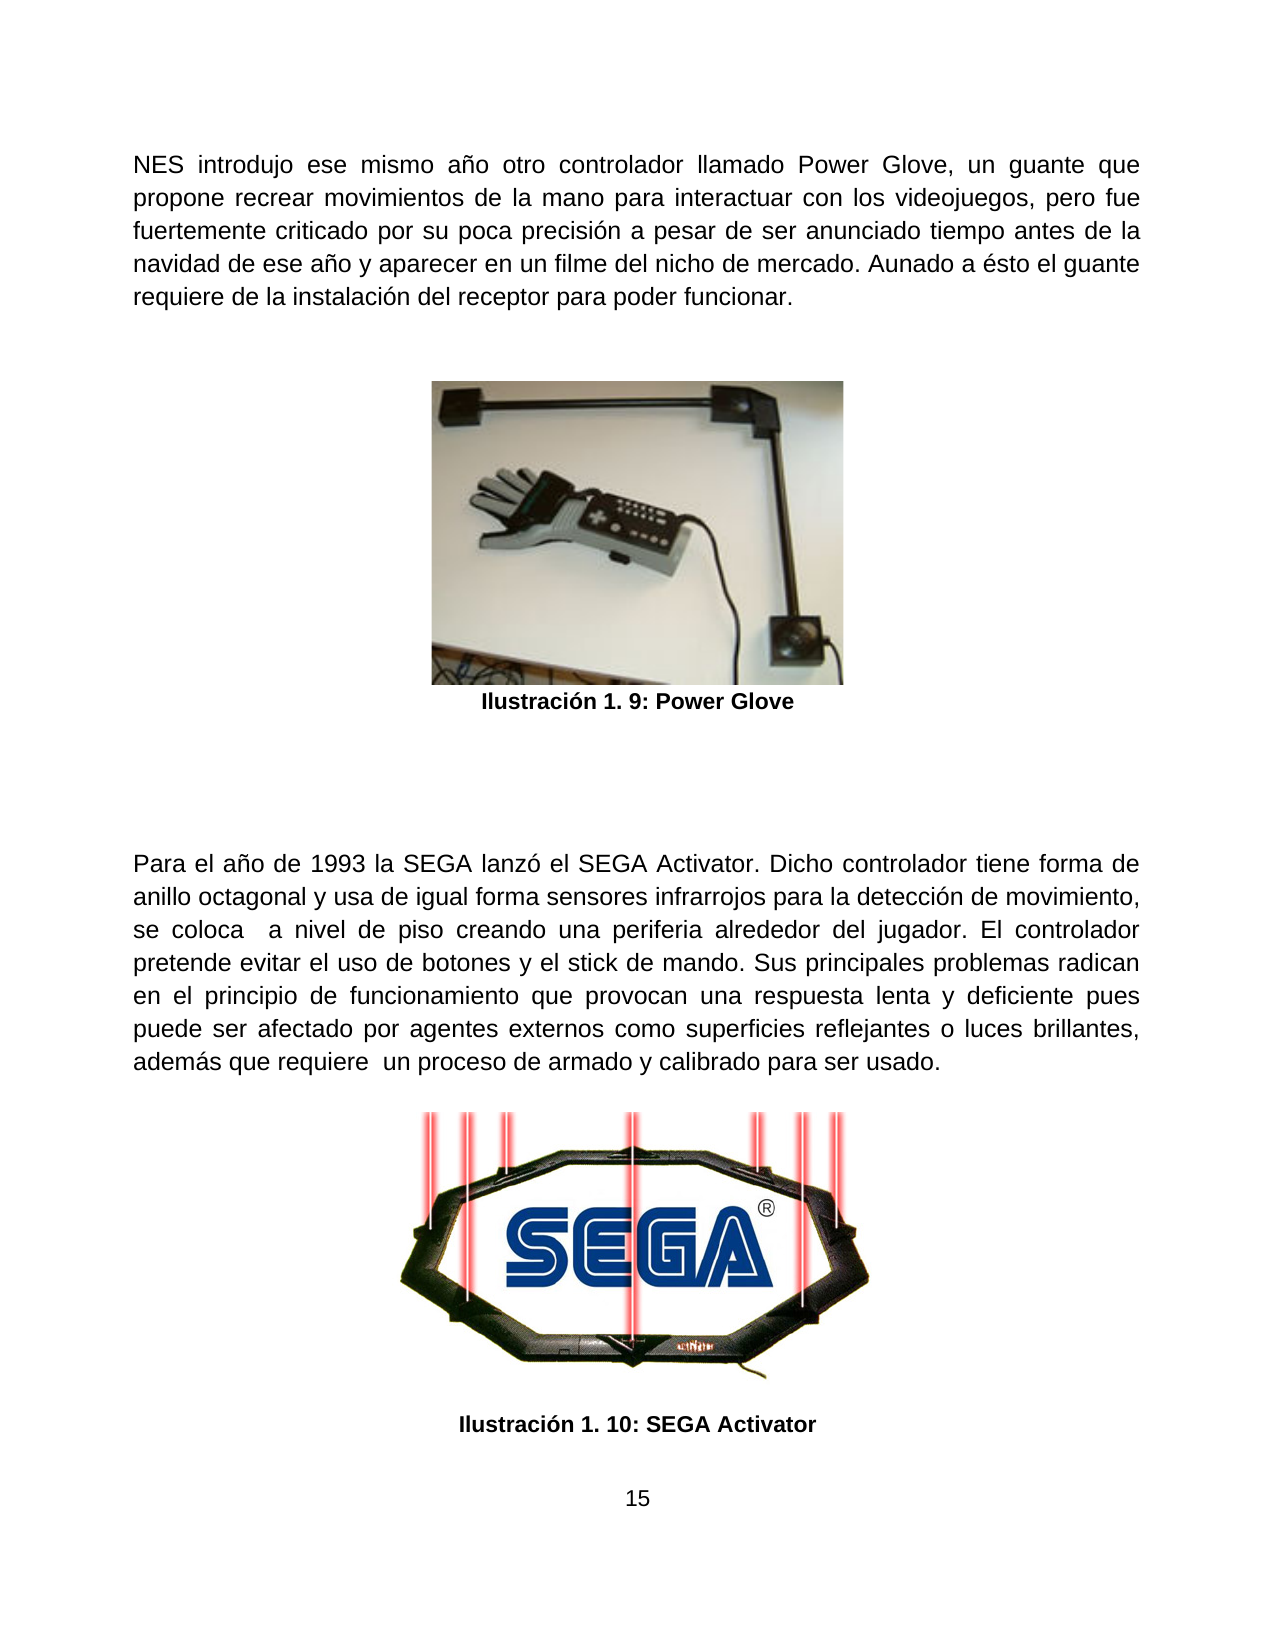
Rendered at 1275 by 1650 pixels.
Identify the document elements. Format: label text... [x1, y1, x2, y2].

picture [431, 381, 844, 685]
text Ilustración 1. 9: Power Glove [133, 688, 1142, 714]
text Ilustración 1. 10: SEGA Activator [133, 1411, 1142, 1437]
text Para el año de 1993 la SEGA lanzó el SEGA Activator. Dicho controlador tiene forma de anillo octagonal y usa de igual forma sensores infrarrojos para la detección de movimiento, se coloca a nivel de piso creando una periferia alrededor del jugador. El controlador pretende evitar el uso de botones y el stick de mando. Sus principales problemas radican en el principio de funcionamiento que provocan una respuesta lenta y deficiente pues puede ser afectado por agentes externos como superficies reflejantes o luces brillantes, además que requiere un proceso de armado y calibrado para ser usado. [133, 848, 1142, 1075]
picture [392, 1112, 883, 1408]
text NES introdujo ese mismo año otro controlador llamado Power Glove, un guante que propone recrear movimientos de la mano para interactuar con los videojuegos, pero fue fuertemente criticado por su poca precisión a pesar de ser anunciado tiempo antes de la navidad de ese año y aparecer en un filme del nicho de mercado. Aunado a ésto el guante requiere de la instalación del receptor para poder funcionar. [133, 150, 1142, 311]
